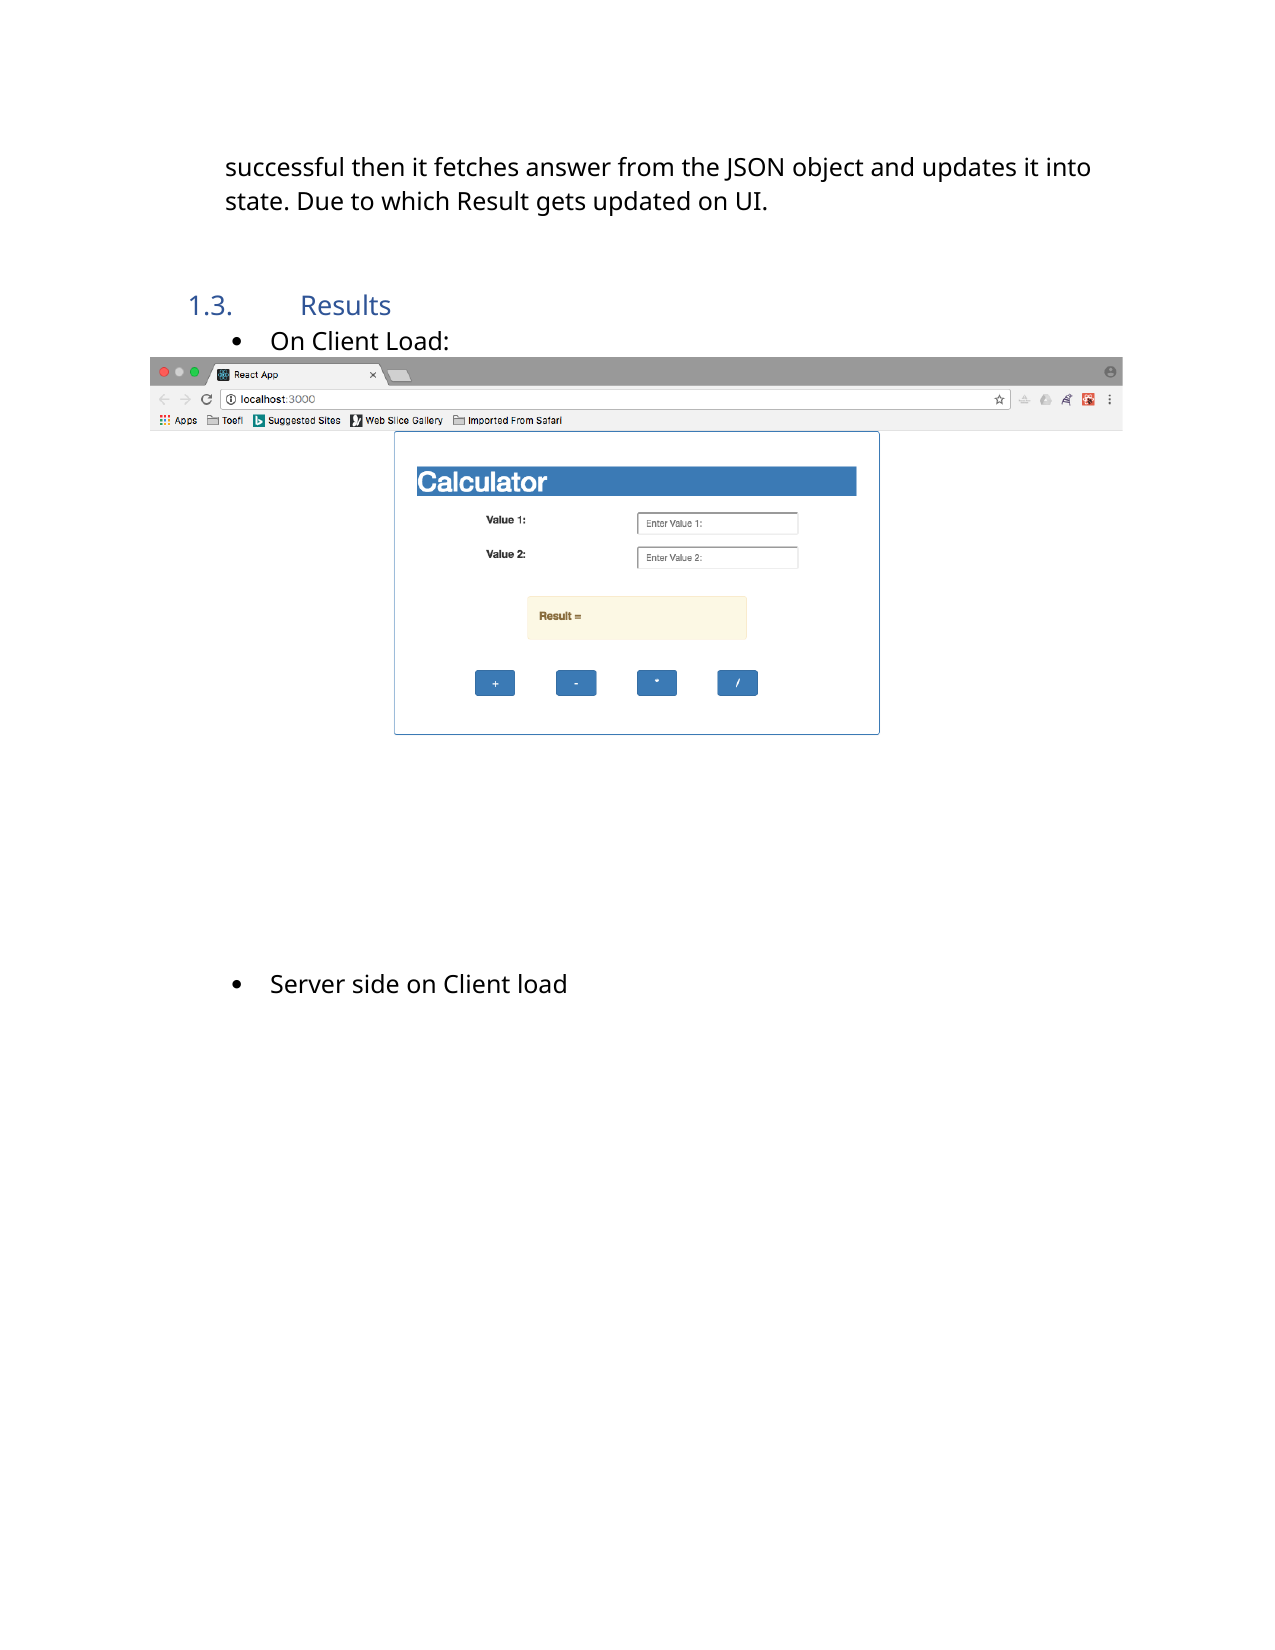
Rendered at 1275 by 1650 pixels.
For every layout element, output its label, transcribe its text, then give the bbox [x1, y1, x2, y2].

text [225, 150, 1125, 218]
list On Client Load: [232, 324, 1125, 358]
subtitle Results [187, 287, 1125, 324]
list Server side on Client load [232, 967, 1125, 1001]
picture [150, 357, 1123, 967]
